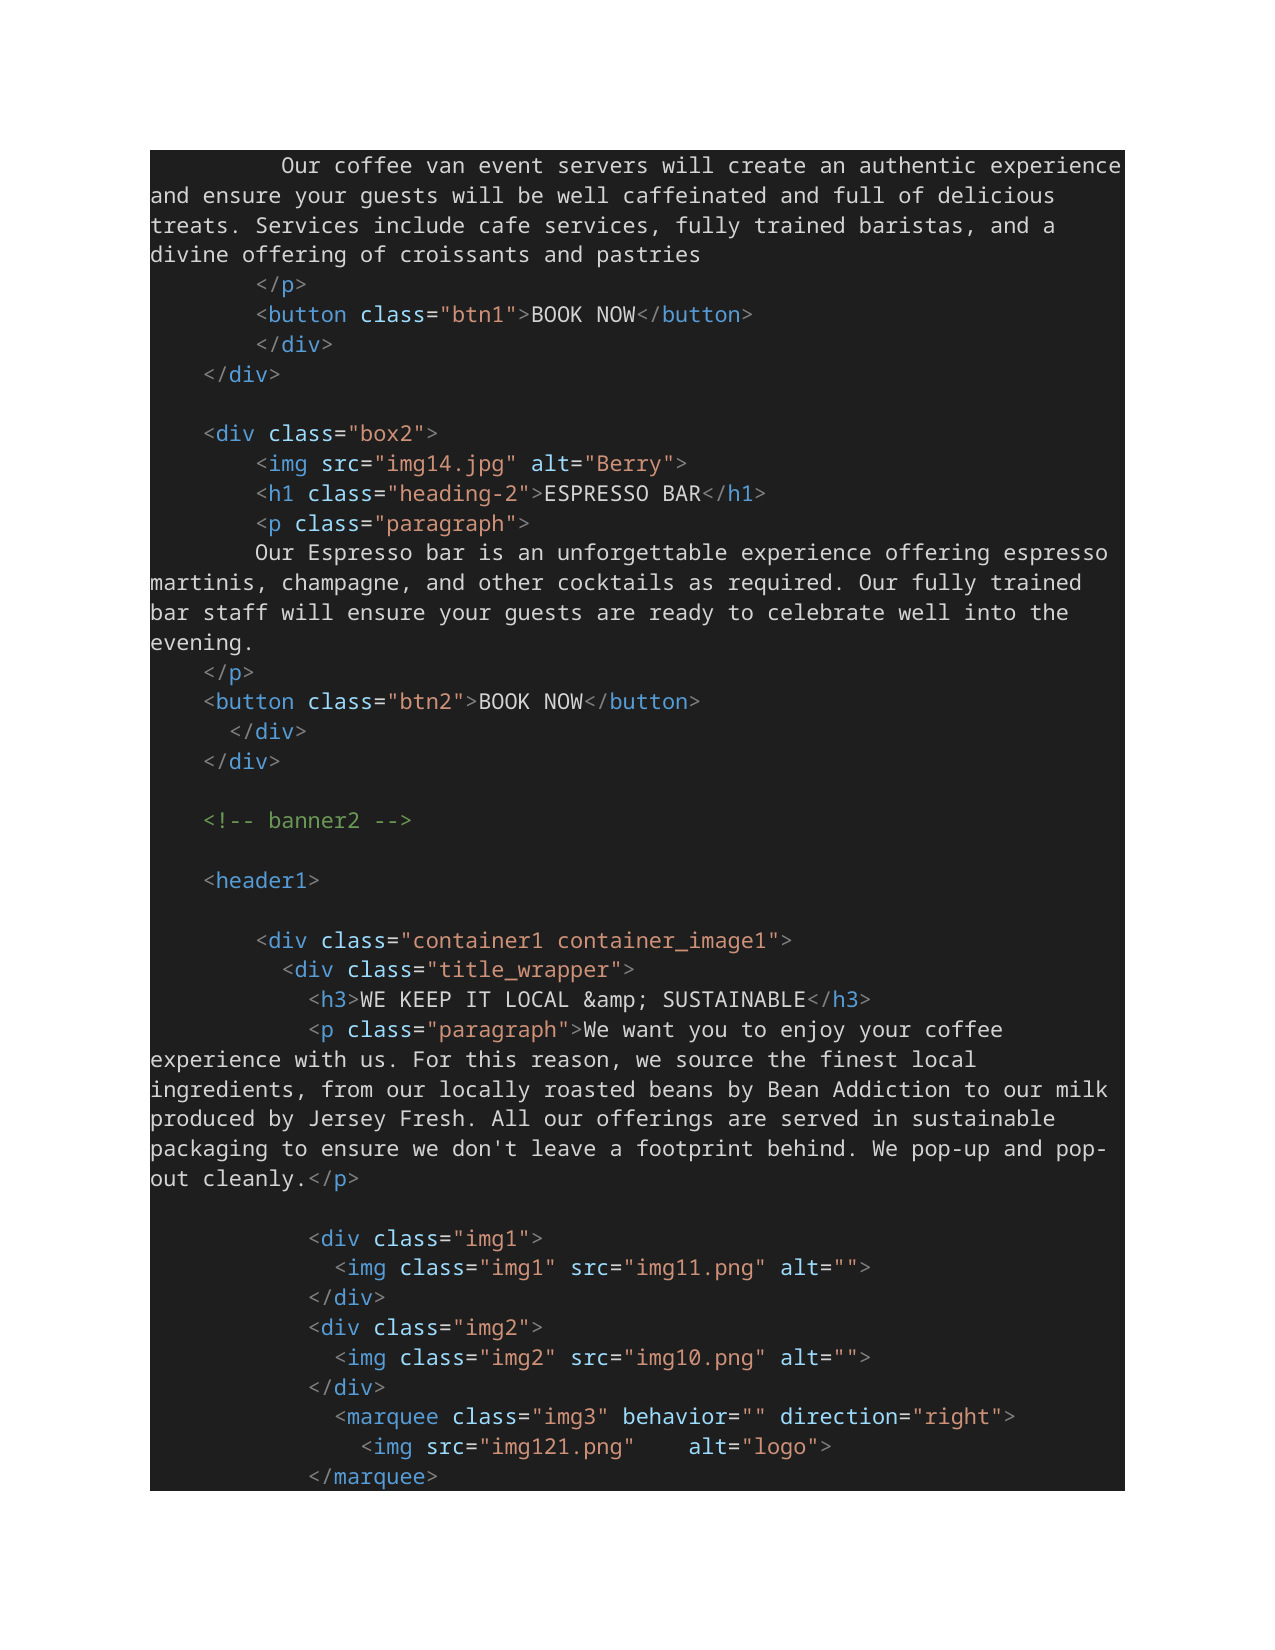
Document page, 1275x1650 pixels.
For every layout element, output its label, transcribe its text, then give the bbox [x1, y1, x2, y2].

text <h3>WE KEEP IT LOCAL &amp; SUSTAINABLE</h3> [150, 984, 1125, 1014]
text <div class="container1 container_image1"> [150, 924, 1125, 954]
text <div class="title_wrapper"> [150, 954, 1125, 984]
text </div> [150, 1371, 1125, 1401]
text <div class="img1"> [150, 1222, 1125, 1252]
text </p> [150, 269, 1125, 299]
text </marquee> [150, 1461, 1125, 1491]
text </div> [150, 358, 1125, 388]
text <img src="img14.jpg" alt="Berry"> [150, 448, 1125, 478]
text Our Espresso bar is an unforgettable experience offering espresso martinis, champagne, and other cocktails as required. Our fully trained bar staff will ensure your guests are ready to celebrate well into the evening. [150, 537, 1125, 656]
text <img src="img121.png" alt="logo"> [150, 1431, 1125, 1461]
text <p class="paragraph">We want you to enjoy your coffee experience with us. For this reason, we source the finest local ingredients, from our locally roasted beans by Bean Addiction to our milk produced by Jersey Fresh. All our offerings are served in sustainable packaging to ensure we don't leave a footprint behind. We pop-up and pop-out cleanly.</p> [150, 1014, 1125, 1193]
text <div class="box2"> [150, 418, 1125, 448]
text </div> [150, 746, 1125, 776]
text <!-- banner2 --> [150, 805, 1125, 835]
text <p class="paragraph"> [150, 507, 1125, 537]
text Our coffee van event servers will create an authentic experience and ensure your guests will be well caffeinated and full of delicious treats. Services include cafe services, fully trained baristas, and a divine offering of croissants and pastries [150, 150, 1125, 269]
text </p> [150, 656, 1125, 686]
text <img class="img2" src="img10.png" alt=""> [150, 1342, 1125, 1371]
text <marquee class="img3" behavior="" direction="right"> [150, 1401, 1125, 1431]
text <header1> [150, 865, 1125, 895]
text <button class="btn2">BOOK NOW</button> [150, 686, 1125, 716]
text </div> [150, 1282, 1125, 1312]
text <div class="img2"> [150, 1312, 1125, 1342]
text <button class="btn1">BOOK NOW</button> [150, 299, 1125, 329]
text <h1 class="heading-2">ESPRESSO BAR</h1> [150, 478, 1125, 507]
text </div> [150, 716, 1125, 746]
text <img class="img1" src="img11.png" alt=""> [150, 1252, 1125, 1282]
text </div> [150, 329, 1125, 358]
